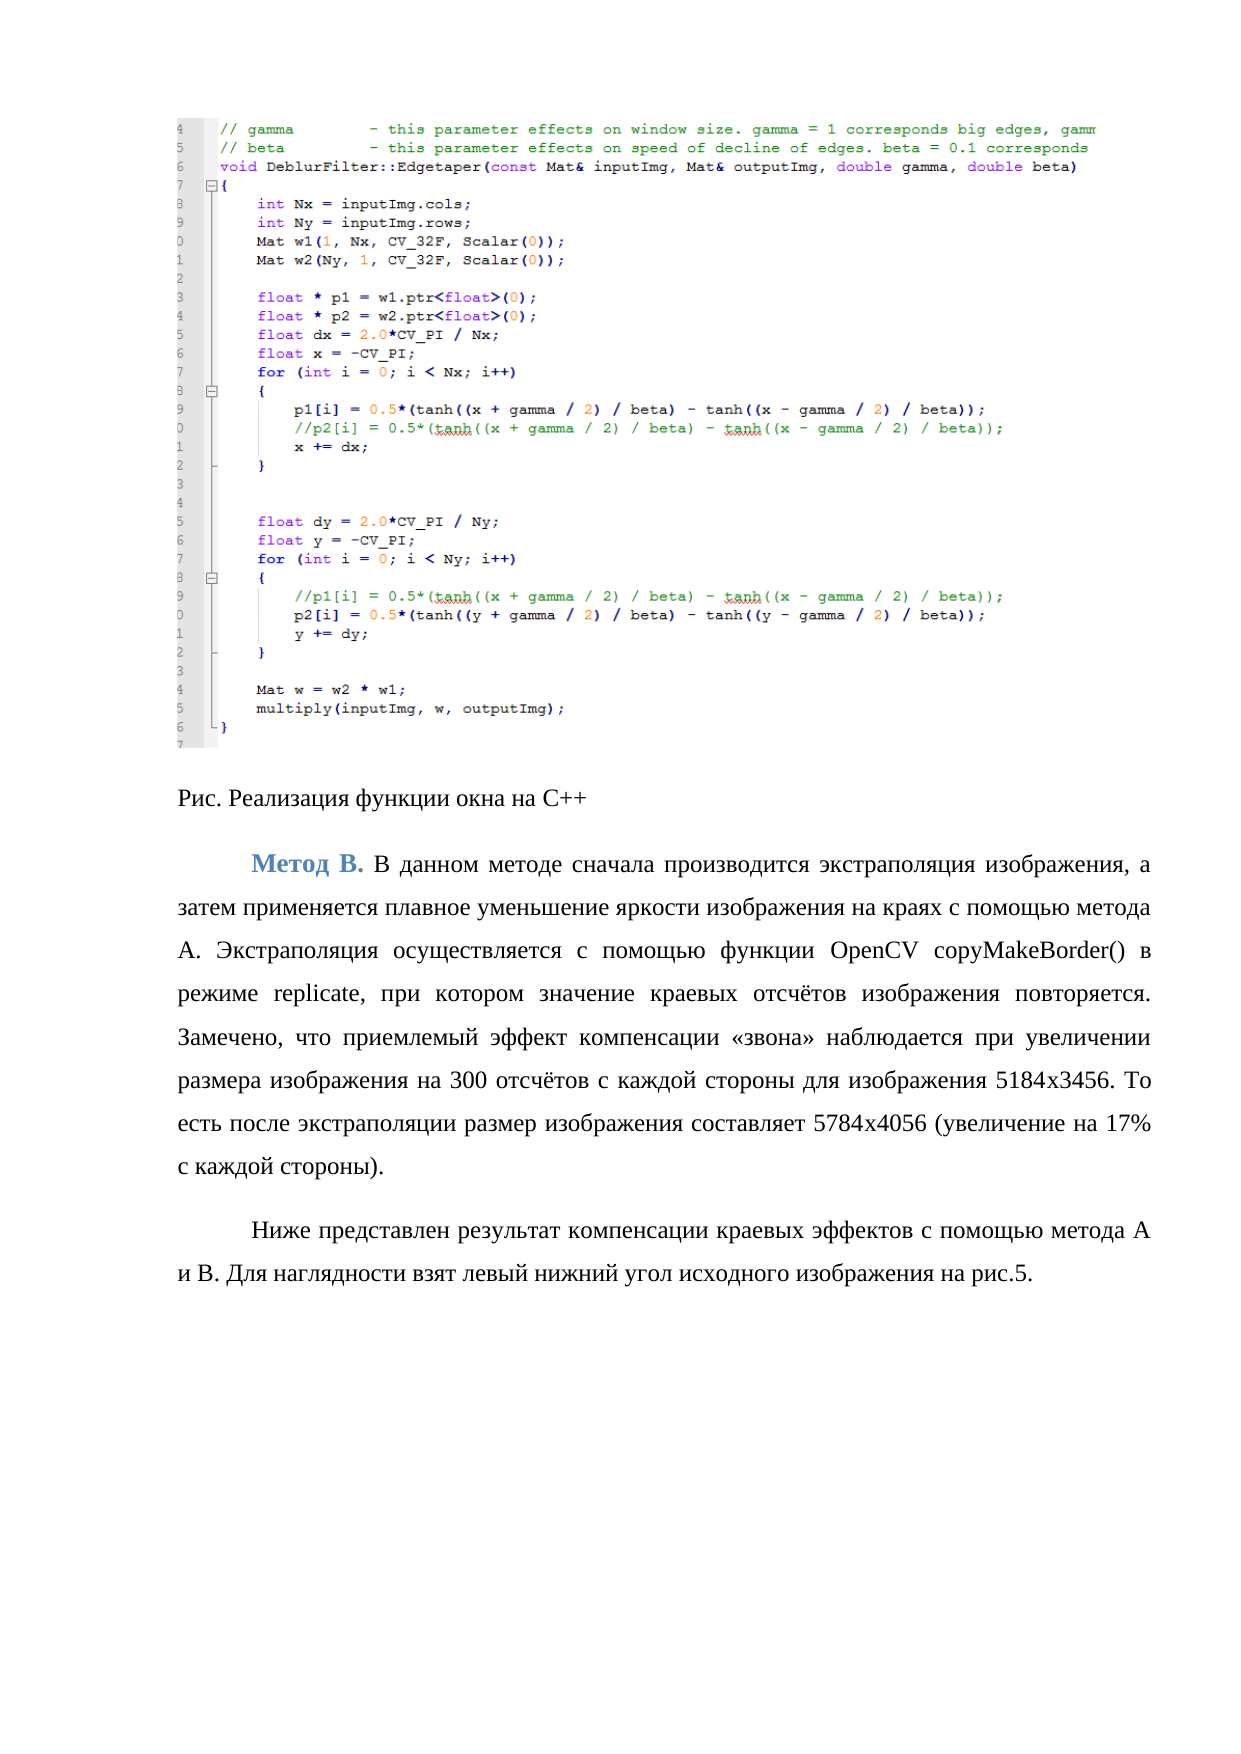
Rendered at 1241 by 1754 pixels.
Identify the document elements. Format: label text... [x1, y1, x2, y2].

text Метод B. В данном методе сначала производится экстраполяция изображения, а затем применяется плавное уменьшение яркости изображения на краях с помощью метода A. Экстраполяция осуществляется с помощью функции OpenCV copyMakeBorder() в режиме replicate, при котором значение краевых отсчётов изображения повторяется. Замечено, что приемлемый эффект компенсации «звона» наблюдается при увеличении размера изображения на 300 отсчётов с каждой стороны для изображения 5184x3456. То есть после экстраполяции размер изображения составляет 5784x4056 (увеличение на 17% c каждой стороны). [177, 847, 1152, 1180]
picture [177, 118, 1096, 748]
text Рис. Реализация функции окна на C++ [177, 783, 1152, 812]
text Ниже представлен результат компенсации краевых эффектов с помощью метода А и B. Для наглядности взят левый нижний угол исходного изображения на рис.5. [177, 1215, 1152, 1287]
